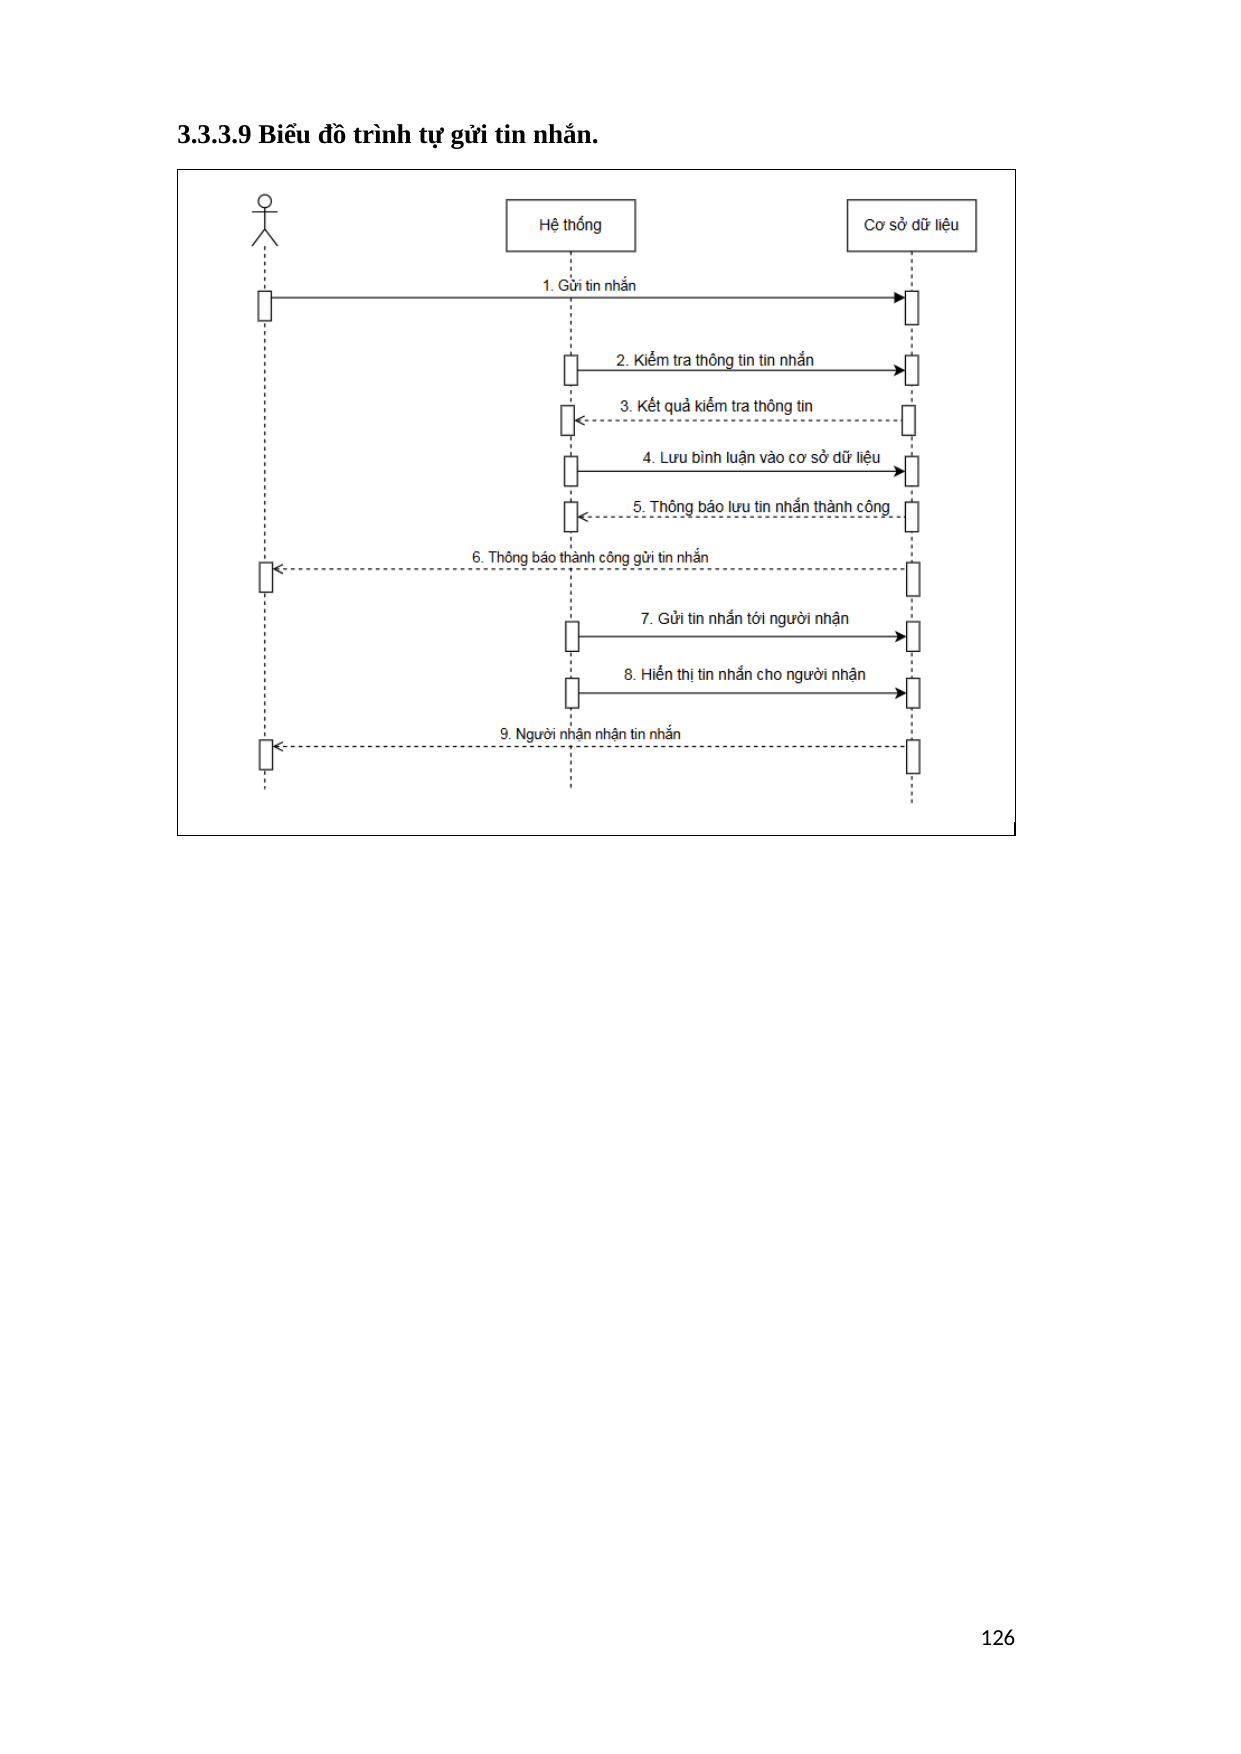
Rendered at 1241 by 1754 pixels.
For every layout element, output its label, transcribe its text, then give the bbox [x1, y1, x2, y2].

subtitle 3.3.3.9 Biểu đồ trình tự gửi tin nhắn. [177, 118, 1015, 150]
table_header [178, 170, 1014, 834]
picture [188, 170, 1015, 822]
